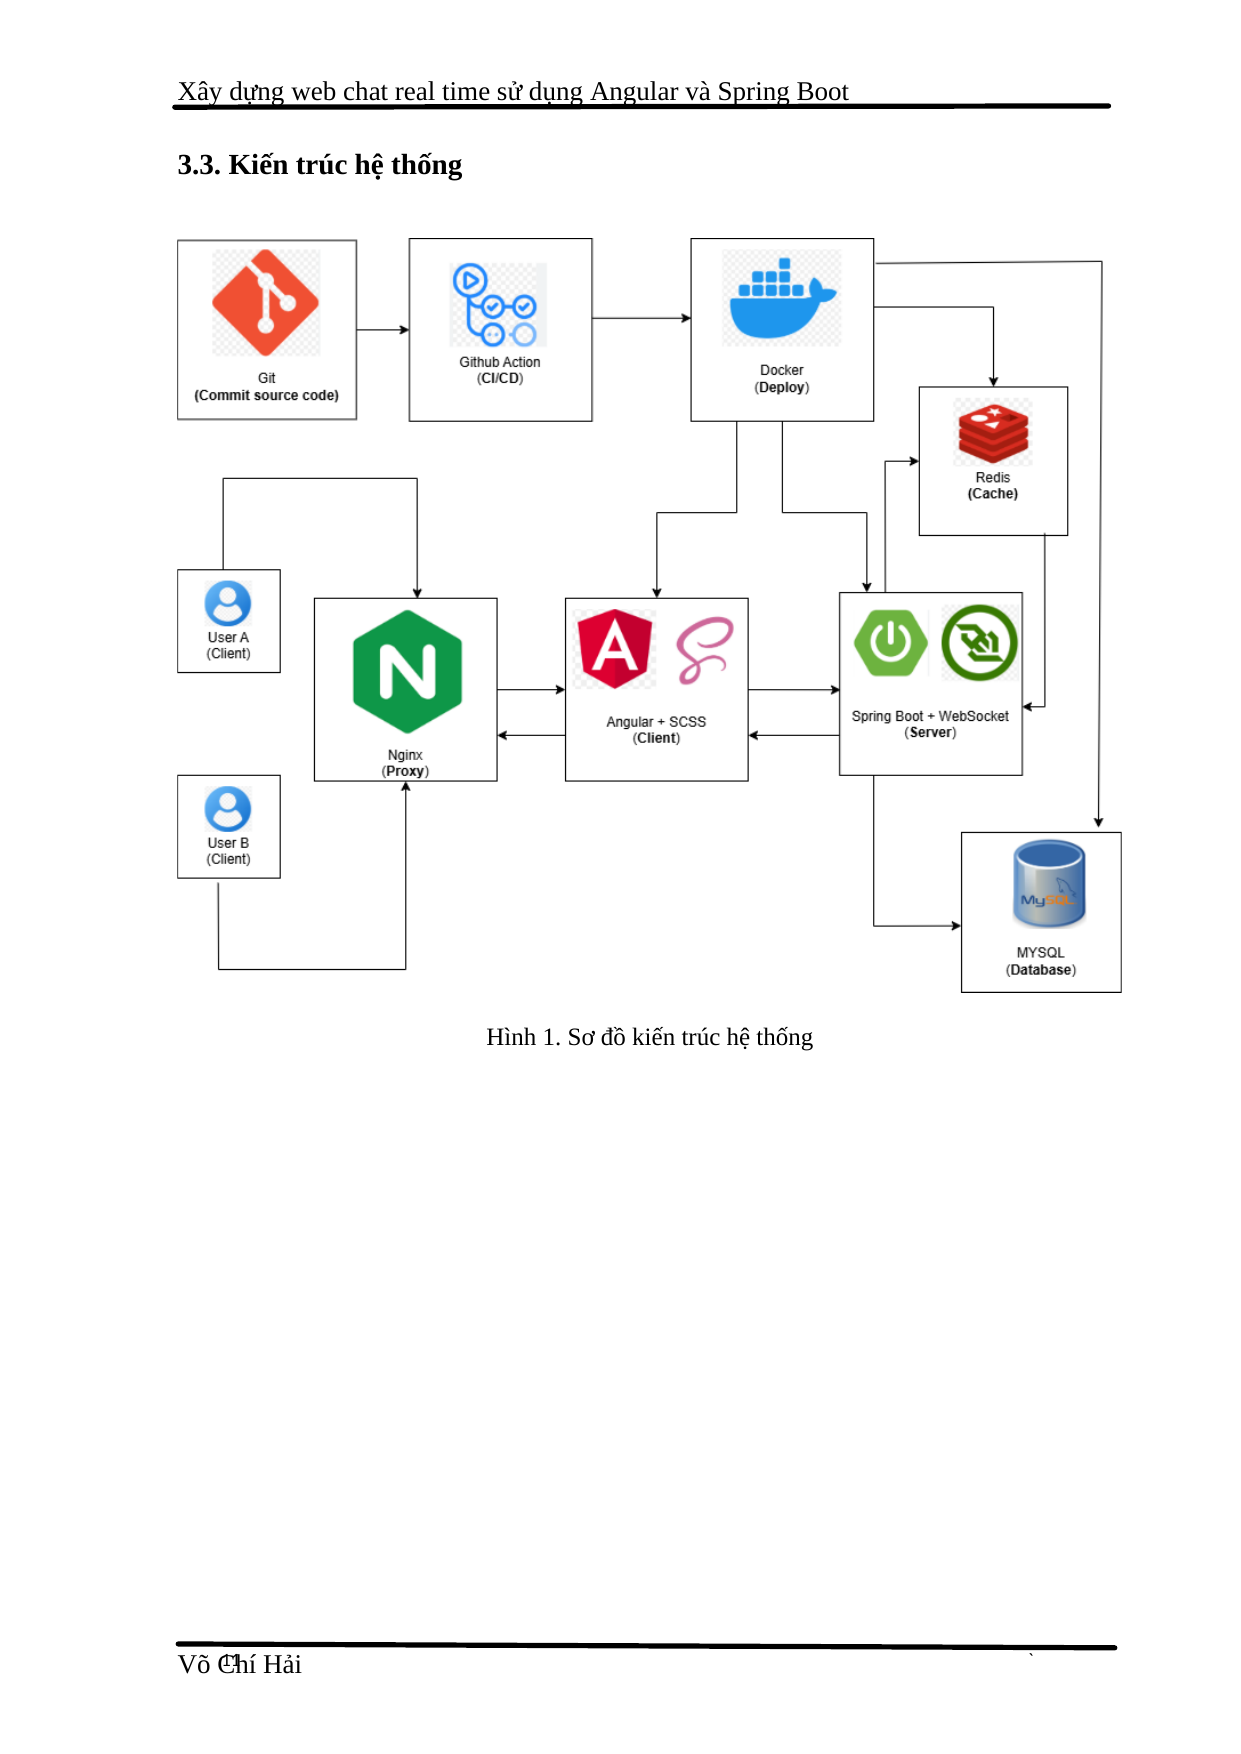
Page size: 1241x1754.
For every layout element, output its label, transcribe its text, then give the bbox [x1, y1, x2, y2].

text Hình 1. Sơ đồ kiến trúc hệ thống [177, 1022, 1122, 1051]
picture [177, 238, 1122, 993]
subtitle 3.3. Kiến trúc hệ thống [177, 147, 1122, 181]
